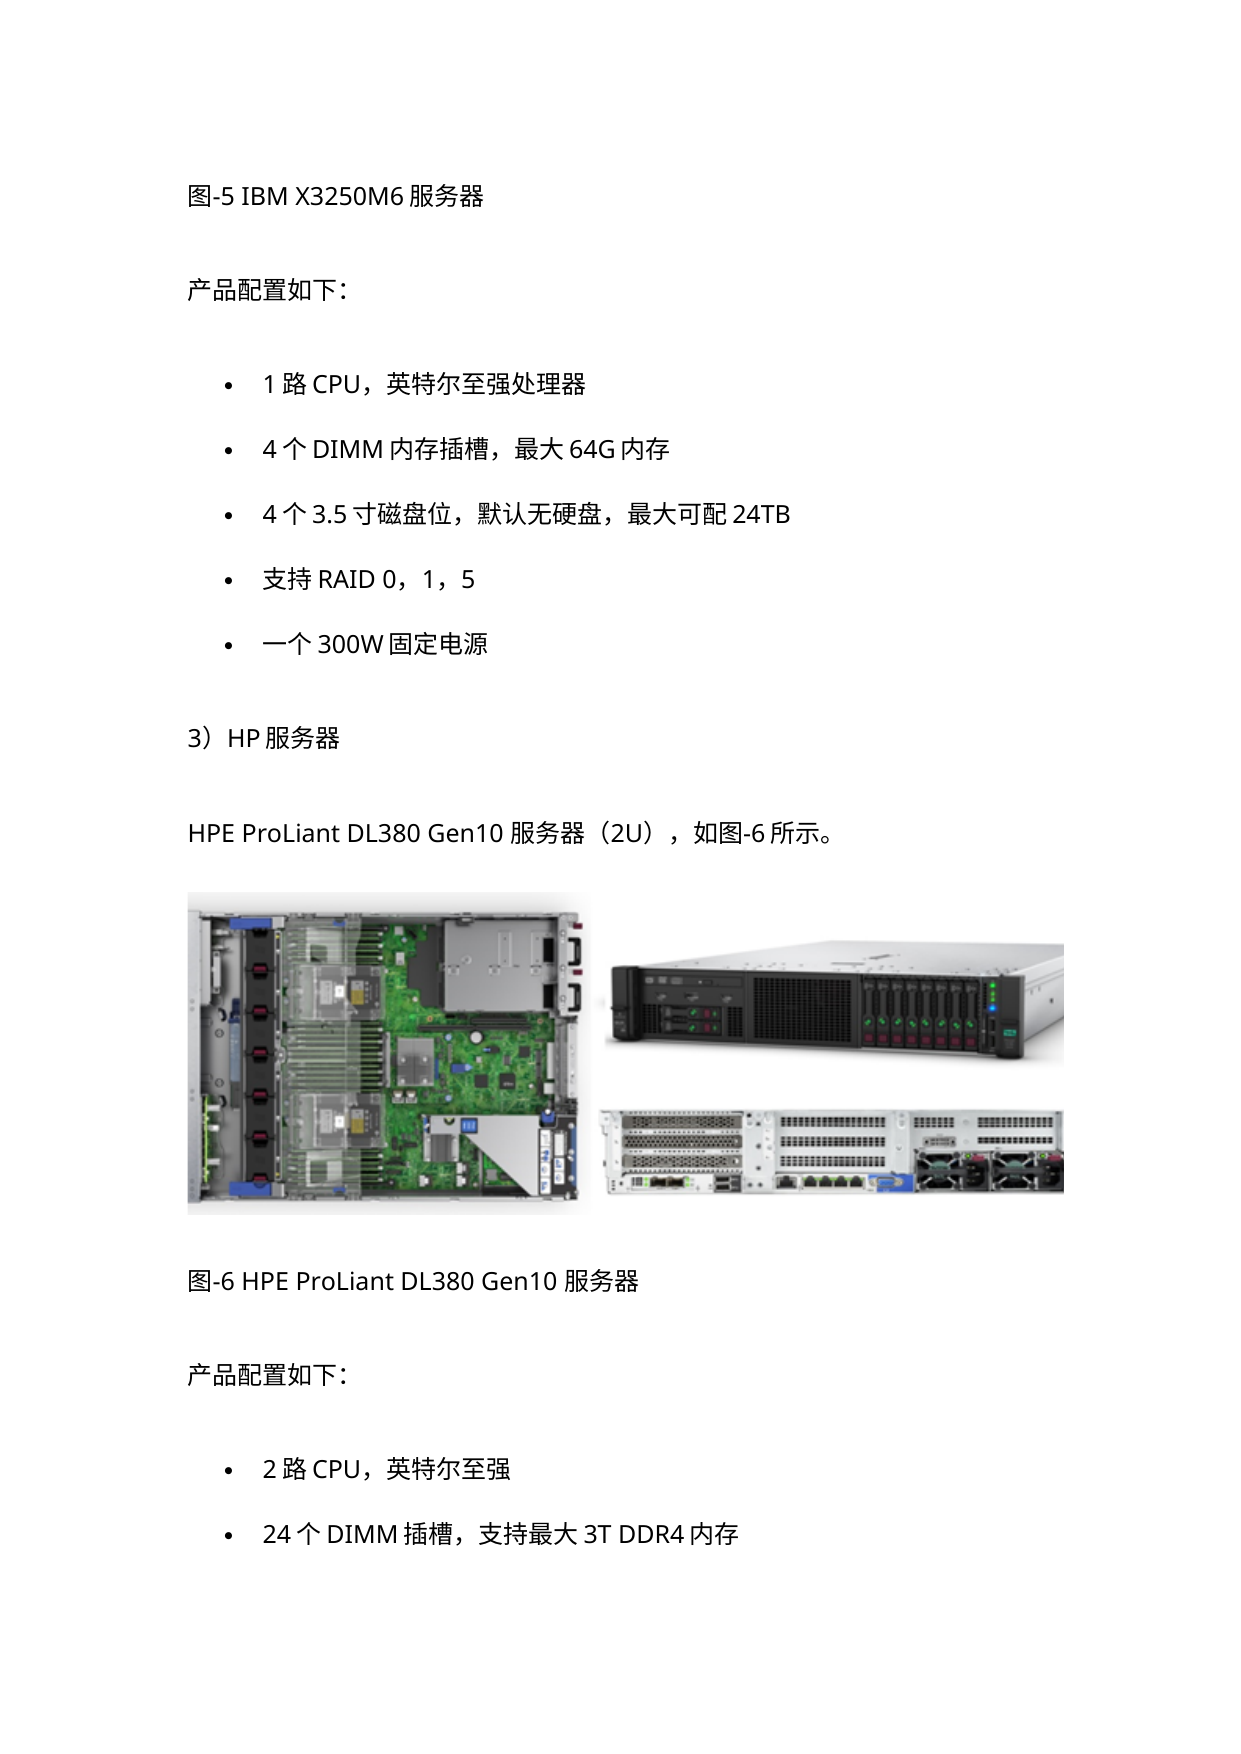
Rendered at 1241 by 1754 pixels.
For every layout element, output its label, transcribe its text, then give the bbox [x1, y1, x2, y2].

text 产品配置如下： [187, 256, 1053, 321]
list 一个300W固定电源 [225, 610, 1053, 675]
text 图-5 IBM X3250M6服务器 [187, 162, 1053, 227]
list 1路CPU，英特尔至强处理器 [225, 350, 1053, 415]
picture [187, 892, 1064, 1215]
list 4个3.5寸磁盘位，默认无硬盘，最大可配24TB [225, 480, 1053, 545]
list 4个DIMM内存插槽，最大64G内存 [225, 415, 1053, 480]
list 2路CPU，英特尔至强 [225, 1435, 1053, 1500]
list 支持RAID 0，1，5 [225, 545, 1053, 610]
text 图-6 HPE ProLiant DL380 Gen10 服务器 [187, 1247, 1053, 1312]
list 24个DIMM插槽，支持最大3T DDR4内存 [225, 1500, 1053, 1565]
text HPE ProLiant DL380 Gen10 服务器（2U），如图-6所示。 [187, 799, 1053, 864]
text 3）HP服务器 [187, 704, 1053, 769]
text 产品配置如下： [187, 1341, 1053, 1406]
